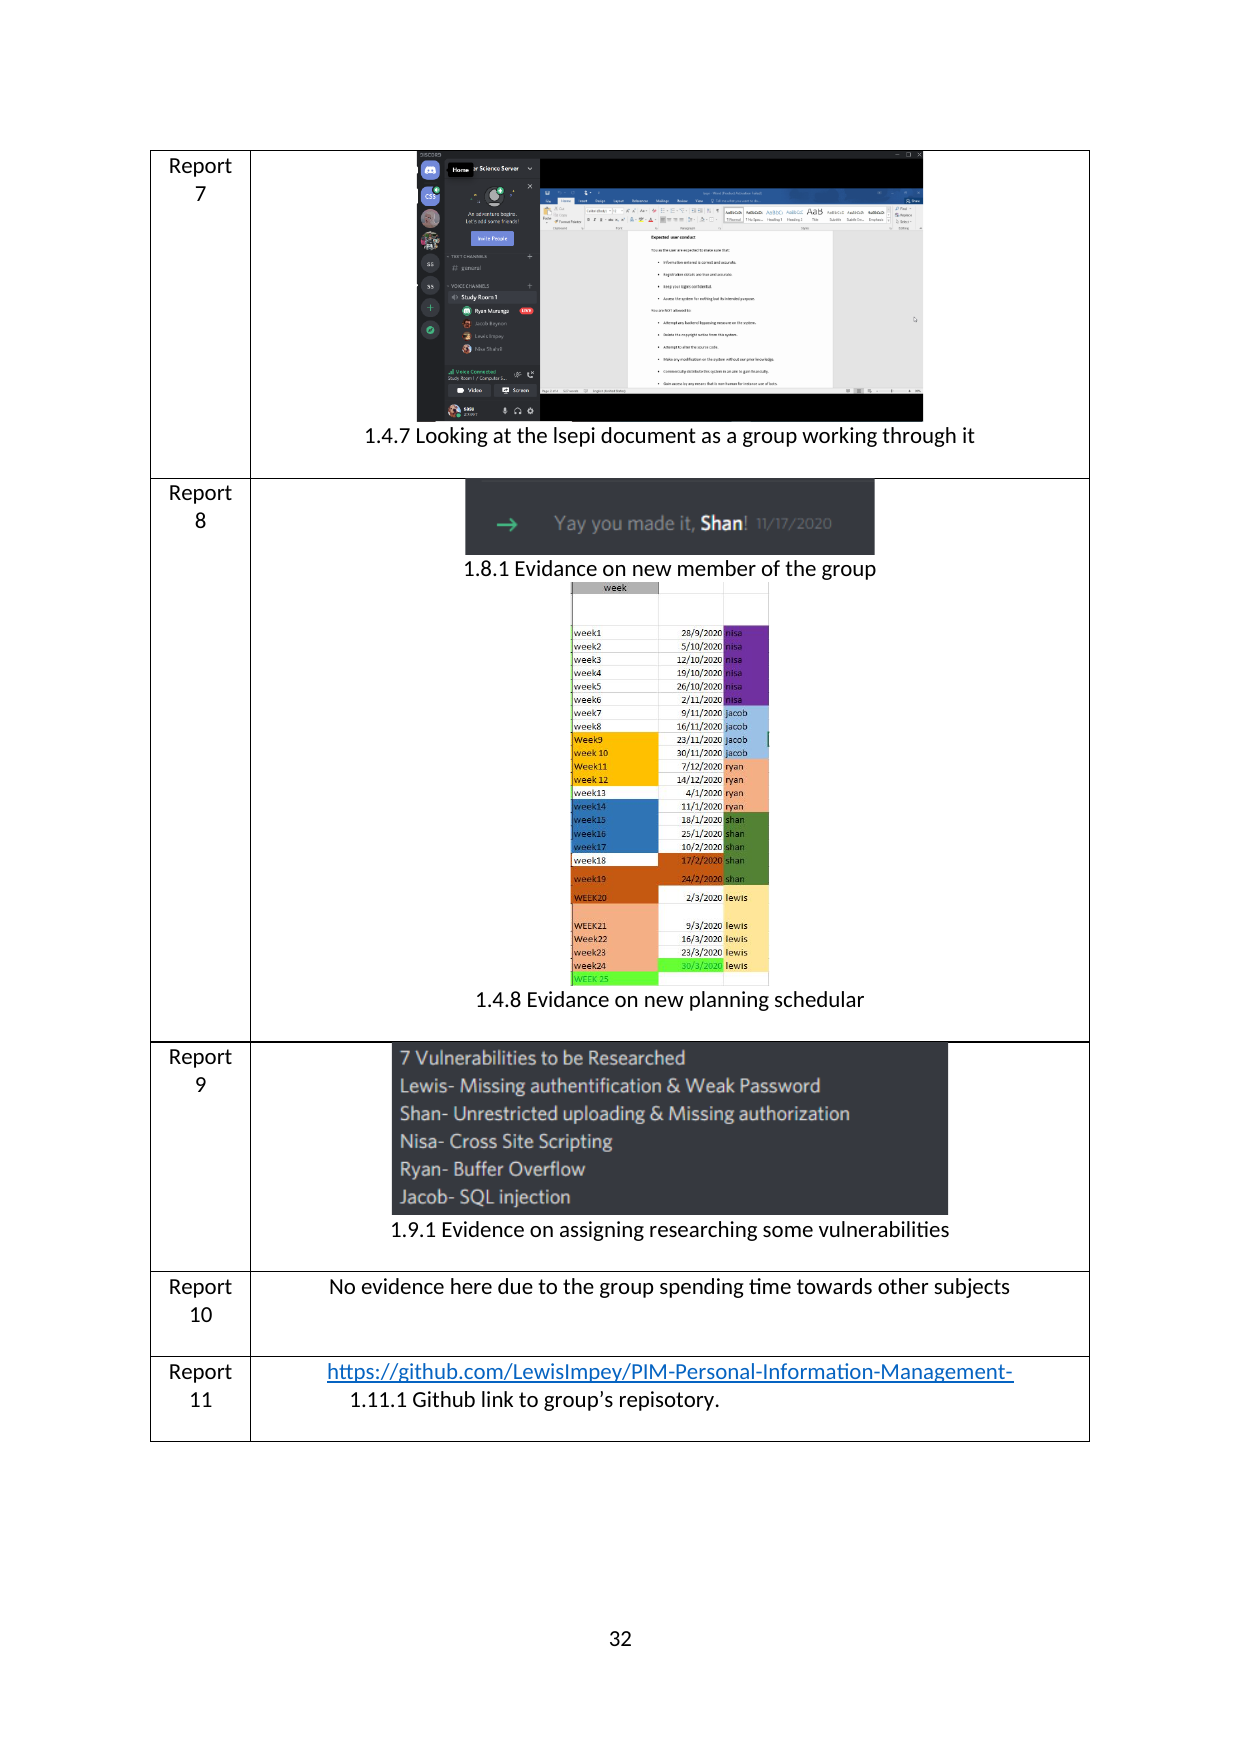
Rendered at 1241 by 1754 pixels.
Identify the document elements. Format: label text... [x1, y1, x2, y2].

table_cell 1.8.1 Evidance on new member of the group 1.4.8 Evidance on new planning schedular [251, 479, 1089, 1041]
table_cell 1.9.1 Evidence on assigning researching some vulnerabilities [251, 1043, 1089, 1271]
table_cell Report 9 [151, 1043, 250, 1271]
table_cell Report 7 [151, 151, 250, 477]
table_cell Report 10 [151, 1272, 250, 1356]
table_cell https://github.com/LewisImpey/PIM-Personal-Information-Management- 1.11.1 Github link to group’s repisotory. [251, 1357, 1089, 1441]
table_cell 1.4.7 Looking at the lsepi document as a group working through it [251, 151, 1089, 477]
picture [391, 1042, 949, 1215]
picture [465, 478, 875, 555]
table_cell Report 8 [151, 479, 250, 1041]
picture [416, 151, 924, 422]
table_cell Report 11 [151, 1357, 250, 1441]
picture [570, 582, 770, 986]
table_cell No evidence here due to the group spending time towards other subjects [251, 1272, 1089, 1356]
